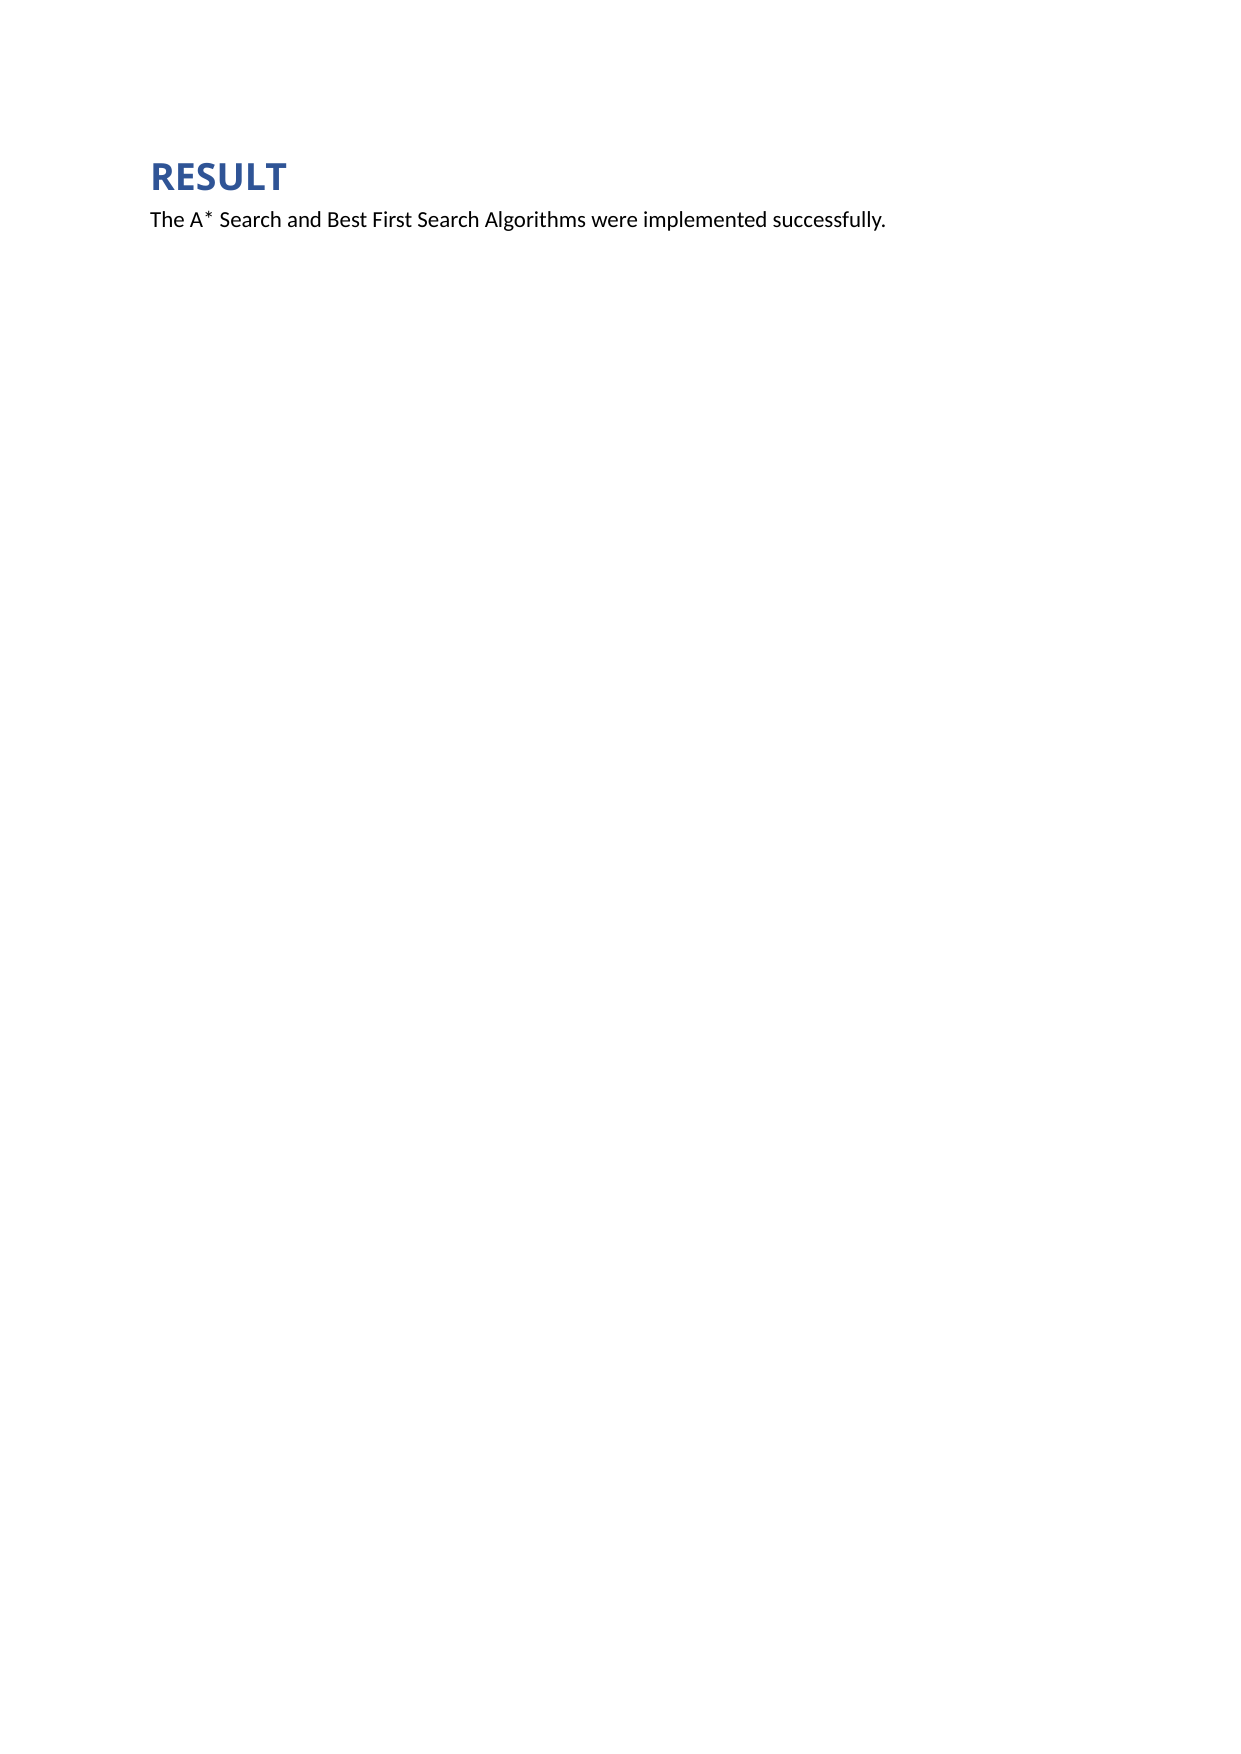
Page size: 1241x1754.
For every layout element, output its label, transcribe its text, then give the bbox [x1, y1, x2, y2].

subtitle RESULT [150, 150, 1090, 201]
text The A* Search and Best First Search Algorithms were implemented successfully. [150, 205, 1090, 233]
